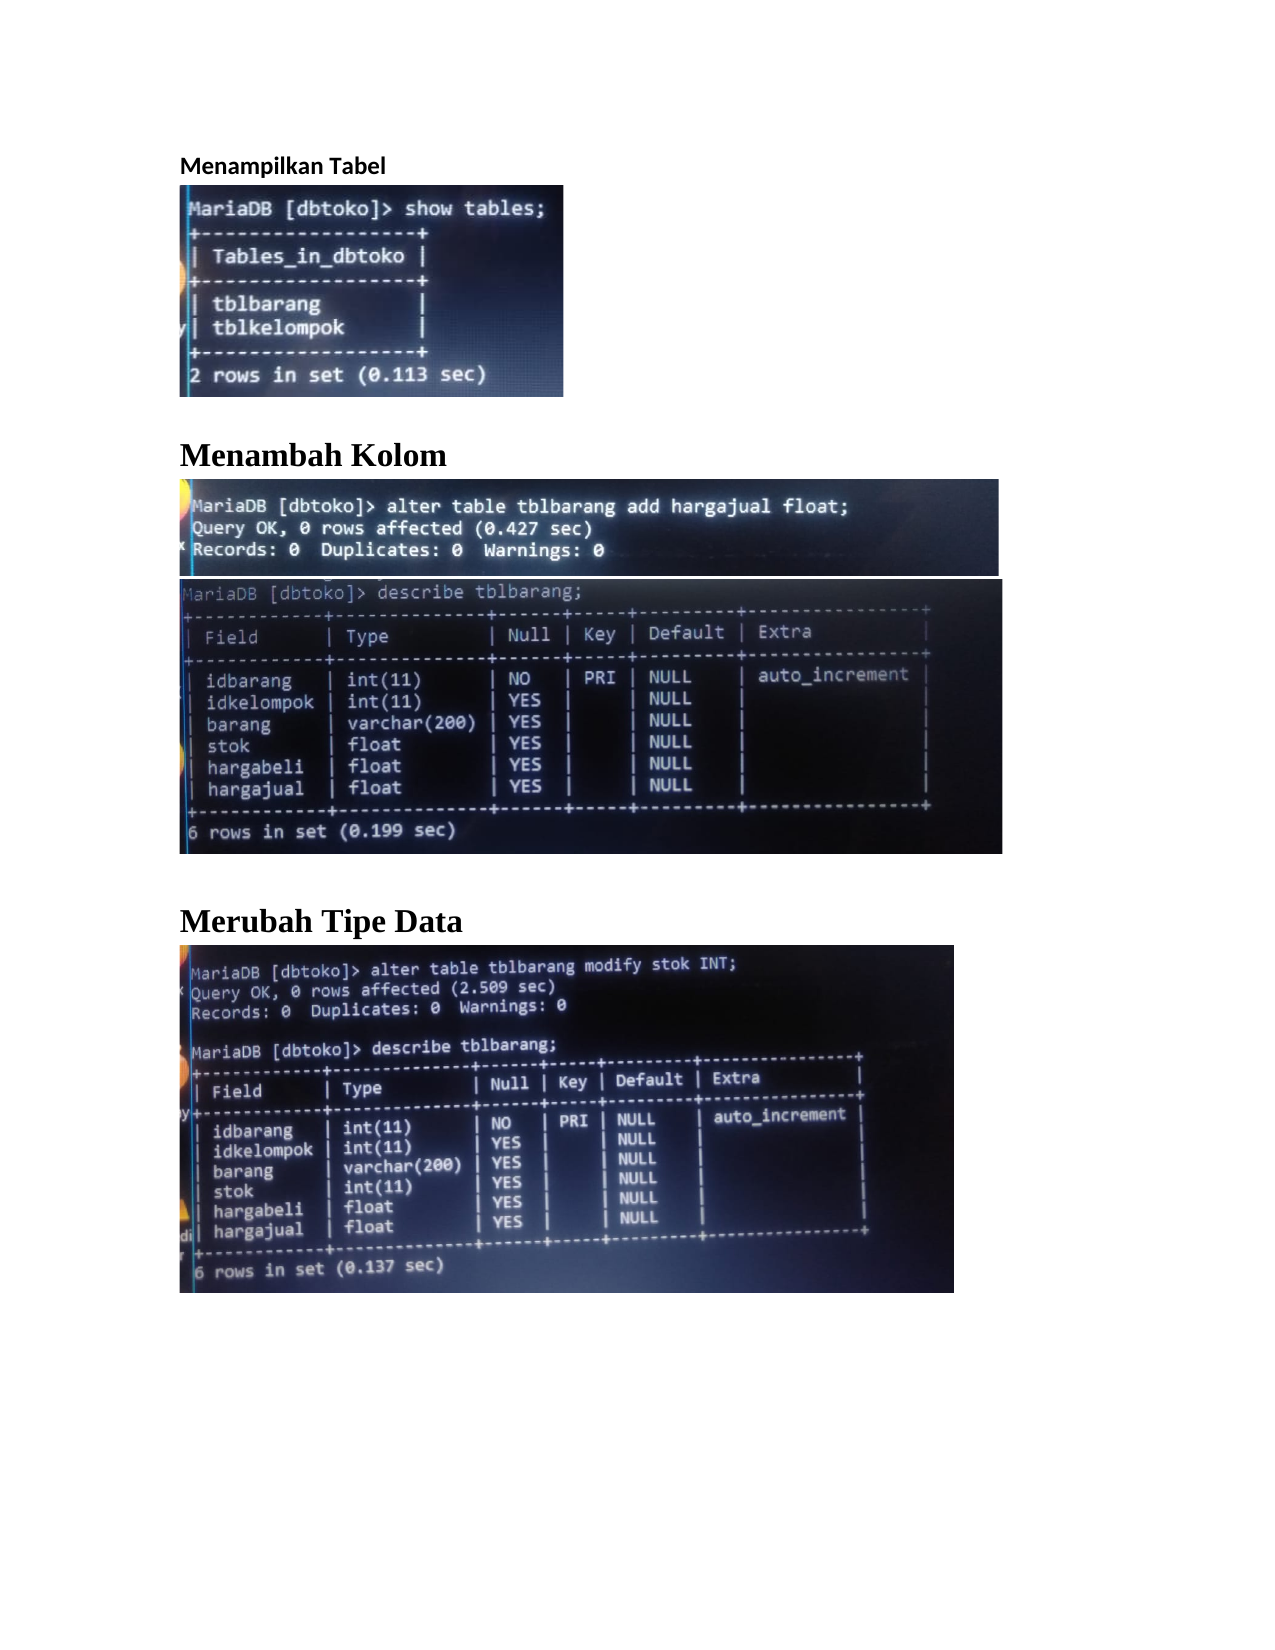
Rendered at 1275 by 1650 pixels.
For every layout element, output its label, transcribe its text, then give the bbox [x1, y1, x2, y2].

picture [179, 185, 564, 397]
picture [179, 945, 954, 1293]
text Menambah Kolom [179, 435, 1125, 473]
text Merubah Tipe Data [179, 901, 1125, 940]
picture [179, 579, 1003, 854]
text Menampilkan Tabel [179, 150, 1125, 181]
picture [179, 479, 999, 576]
